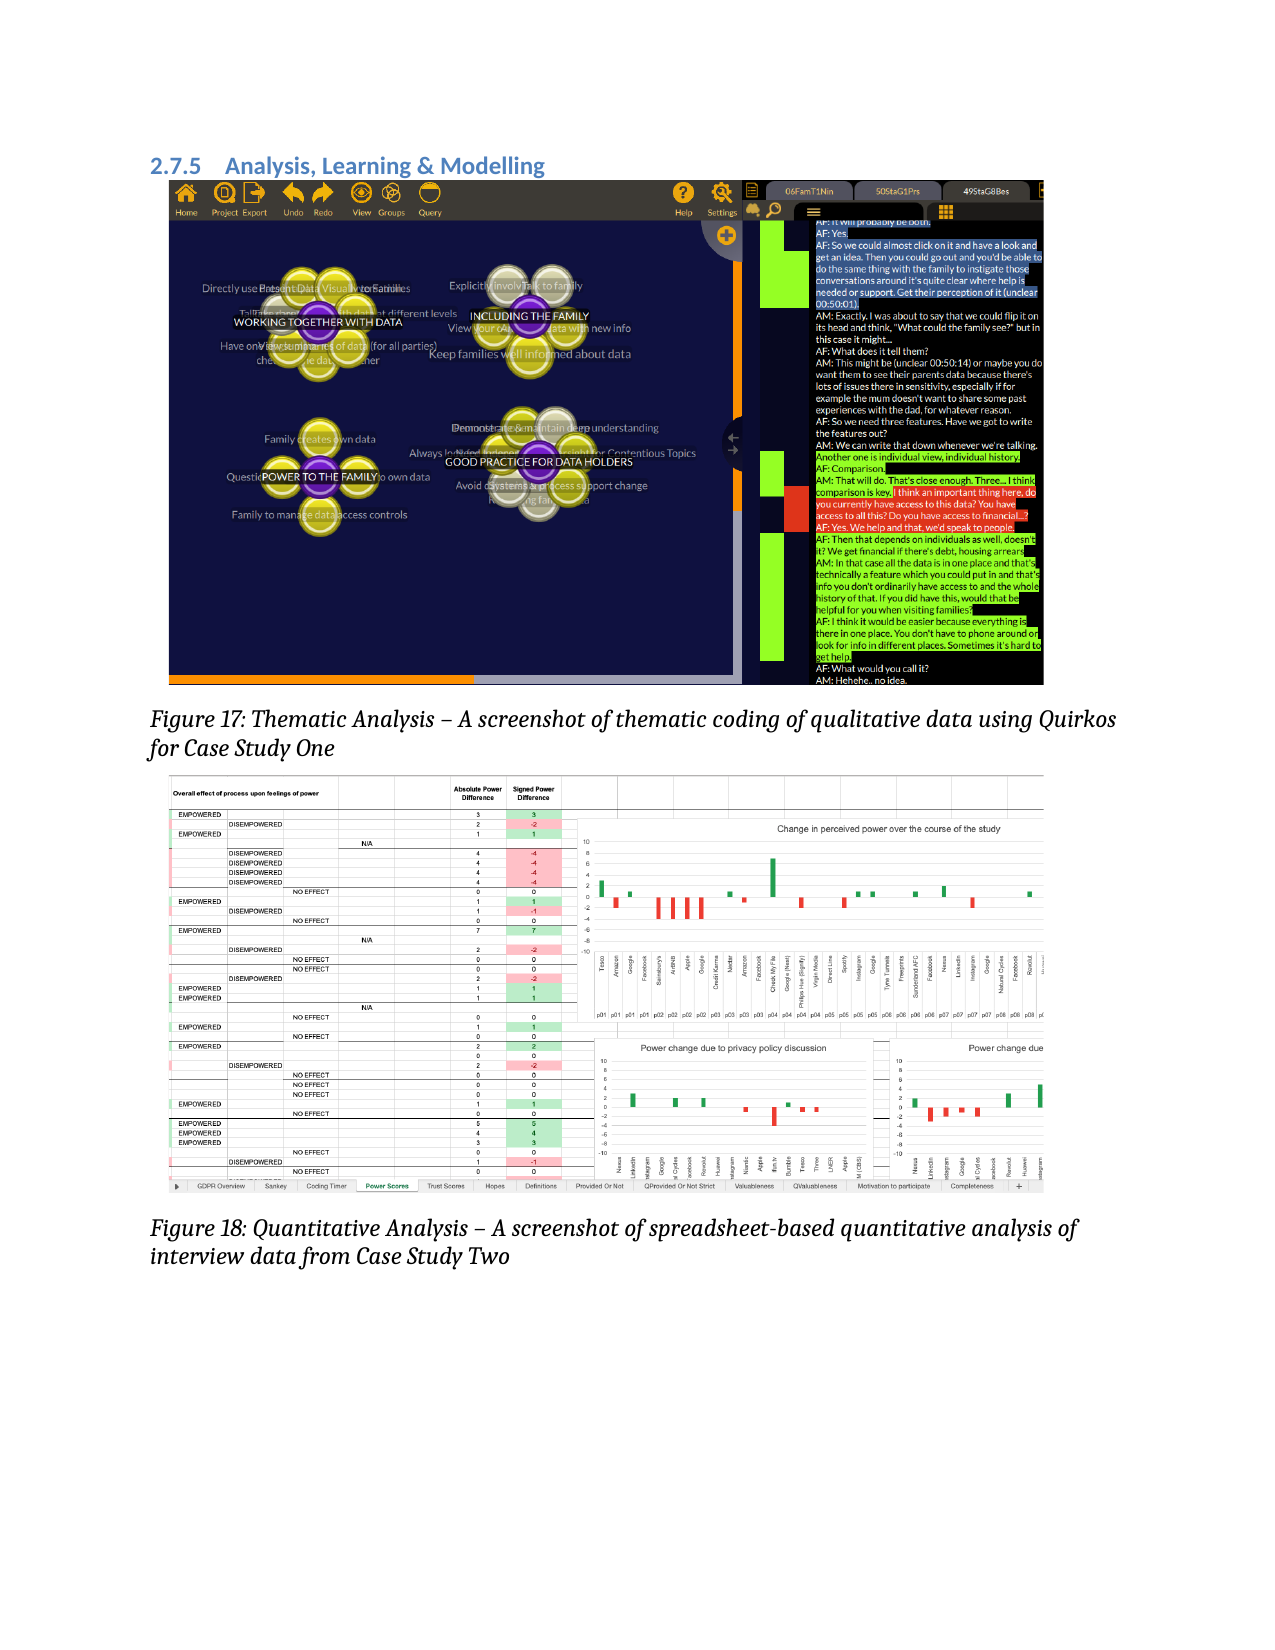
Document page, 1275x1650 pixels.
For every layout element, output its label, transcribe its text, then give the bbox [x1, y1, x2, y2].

picture [168, 180, 1044, 685]
text Figure 17: Thematic Analysis – A screenshot of thematic coding of qualitative data using Quirkos for Case Study One [150, 705, 1125, 763]
text Figure 18: Quantitative Analysis – A screenshot of spreadsheet-based quantitative analysis of interview data from Case Study Two [150, 1213, 1125, 1271]
subtitle 2.7.5 Analysis, Learning & Modelling [150, 150, 1125, 181]
picture [168, 775, 1044, 1193]
